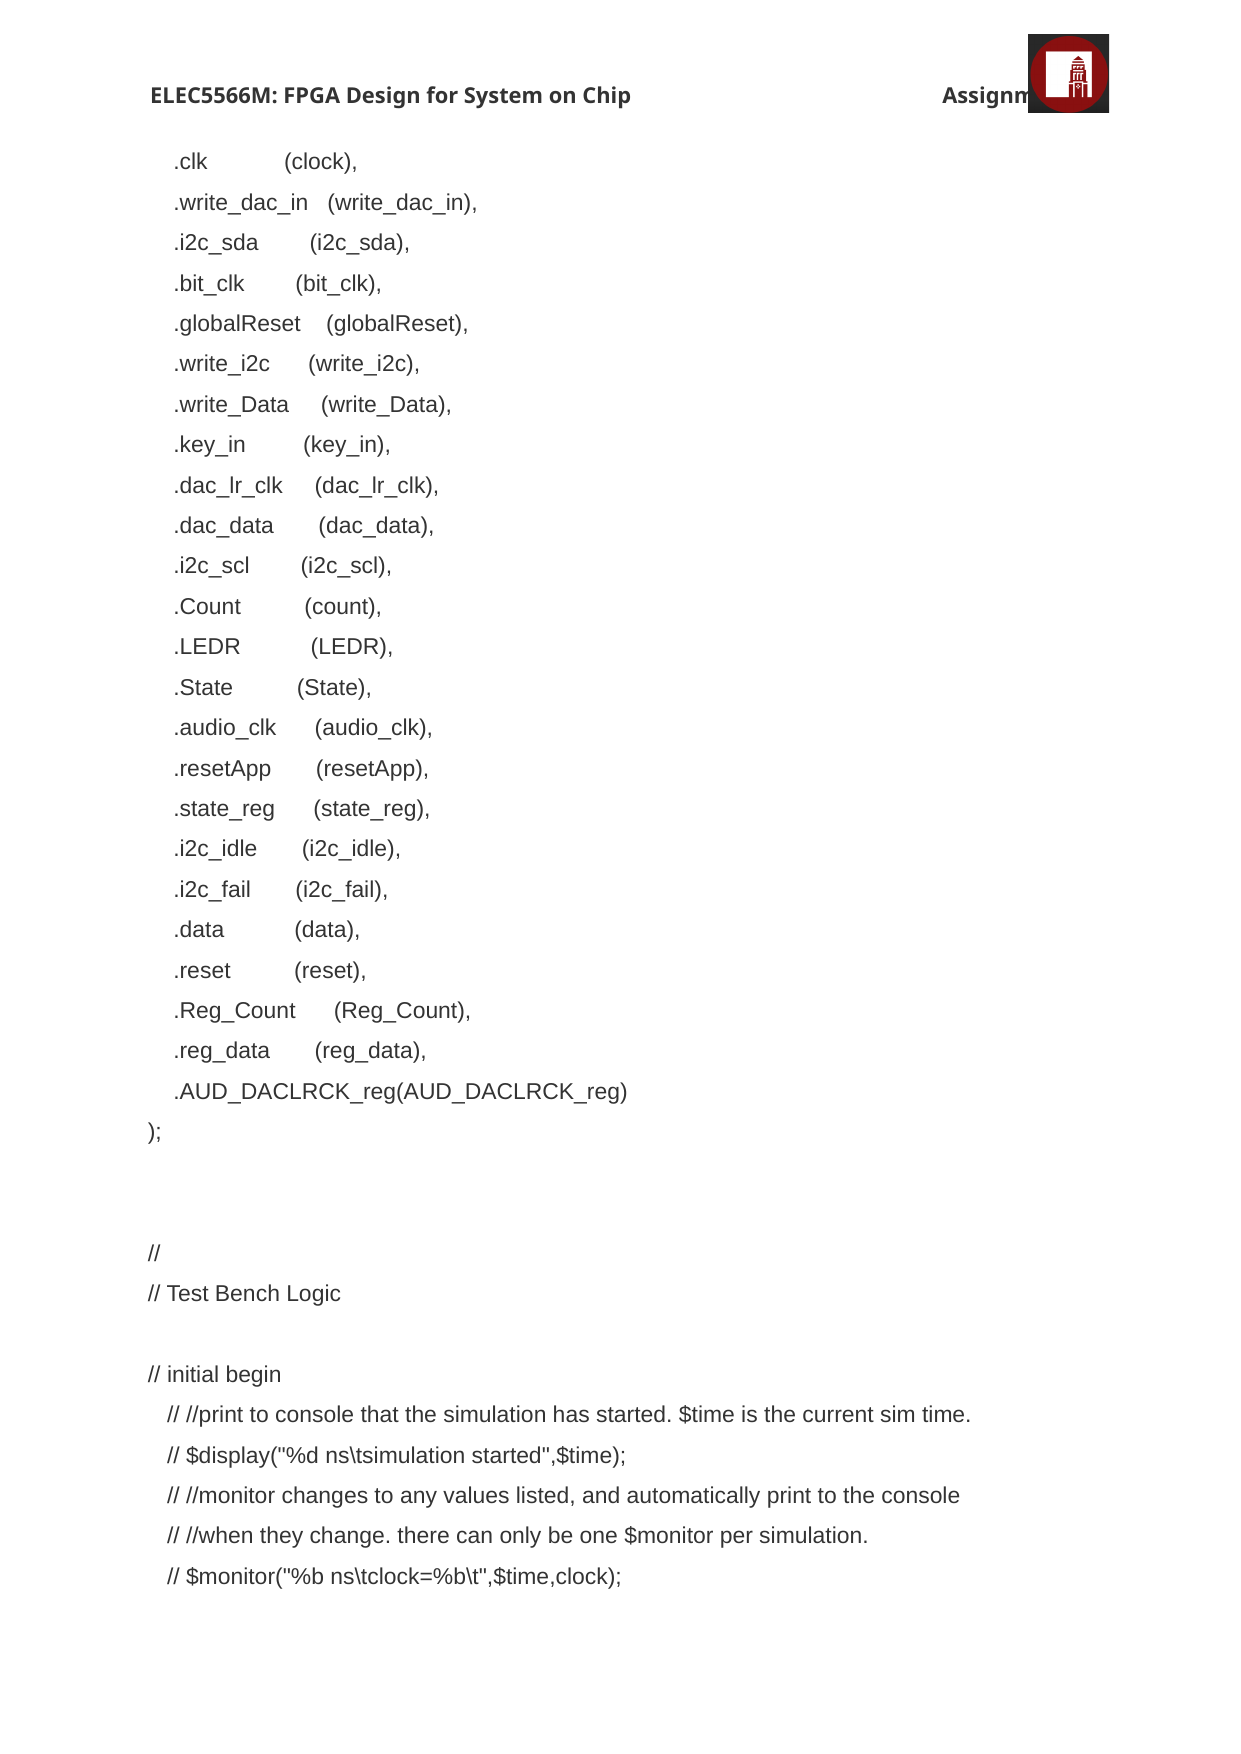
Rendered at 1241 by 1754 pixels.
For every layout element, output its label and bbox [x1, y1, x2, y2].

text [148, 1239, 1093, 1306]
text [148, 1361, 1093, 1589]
picture [1027, 34, 1109, 113]
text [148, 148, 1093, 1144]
